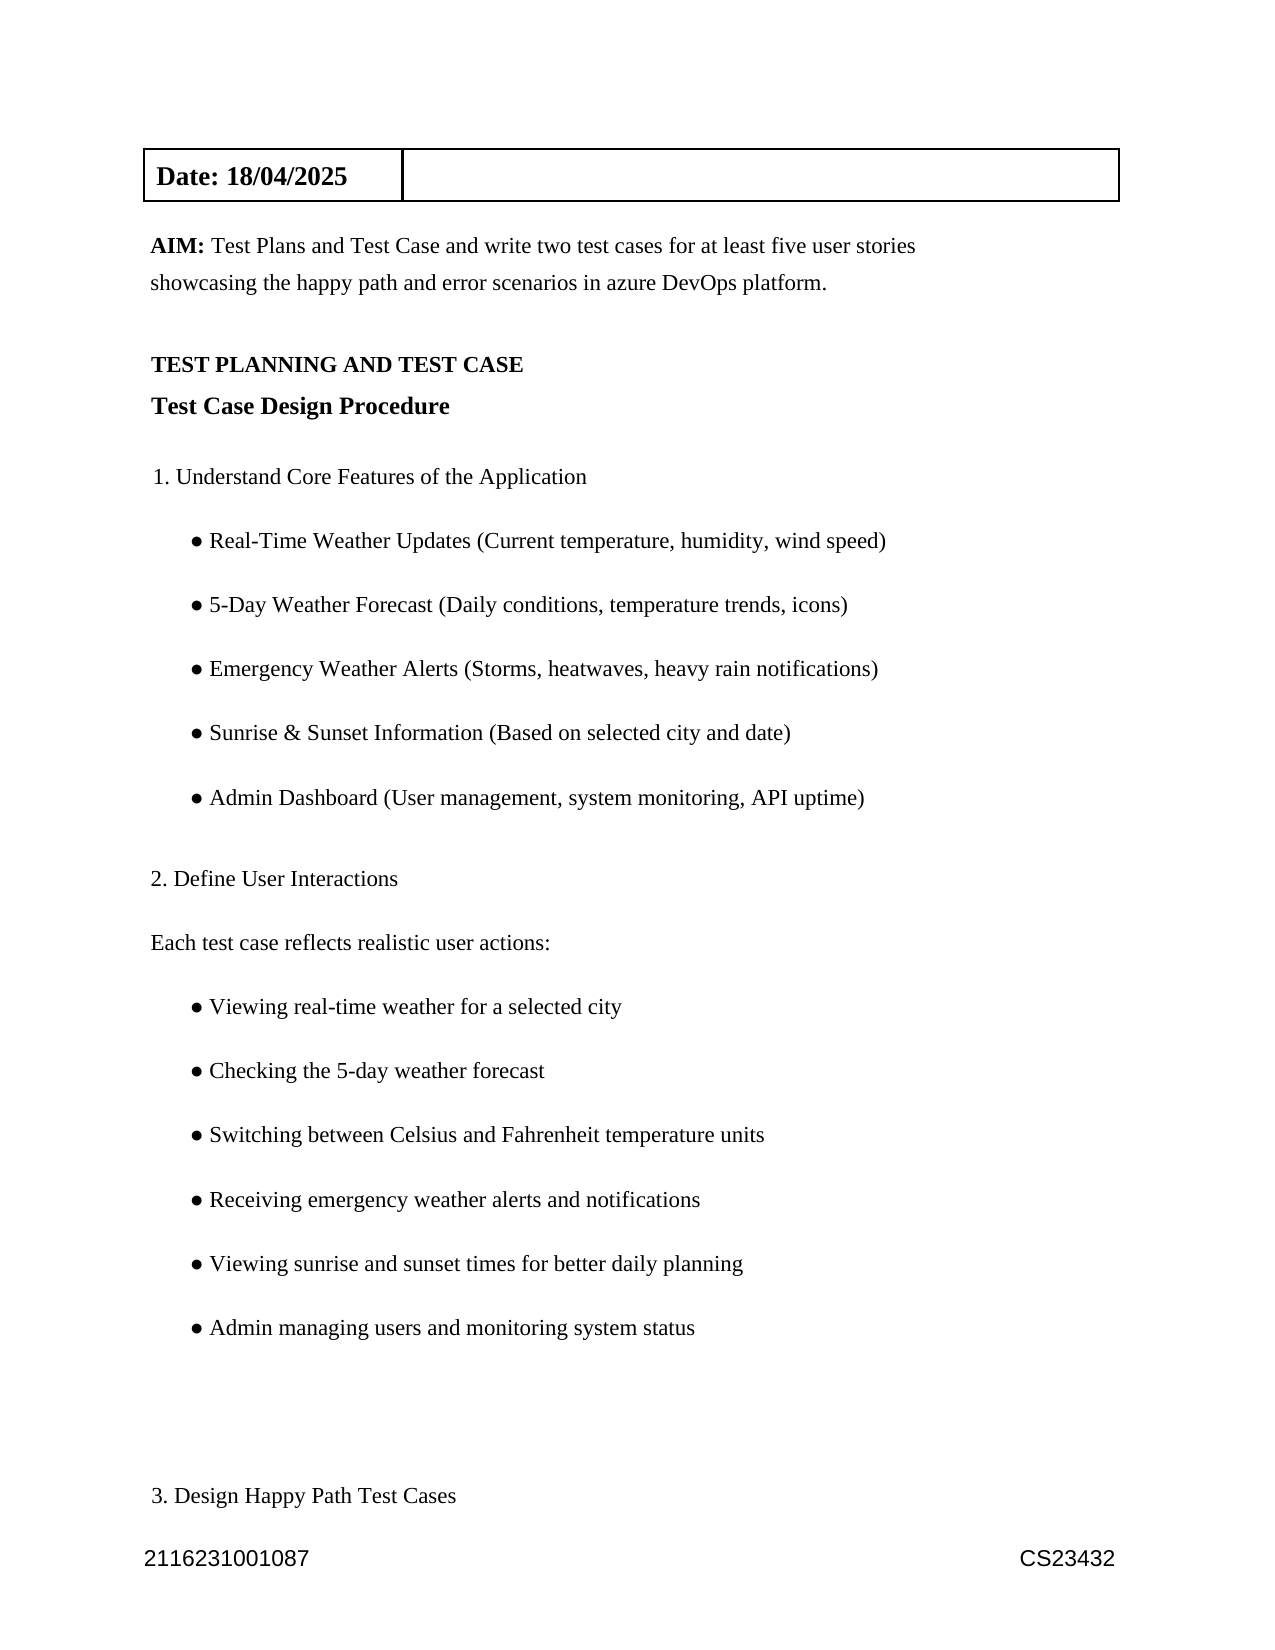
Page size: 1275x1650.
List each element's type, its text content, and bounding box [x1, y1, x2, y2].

table_cell Date: 18/04/2025 [145, 150, 401, 199]
text ● Viewing real-time weather for a selected city [189, 993, 1142, 1019]
text Each test case reflects realistic user actions: [150, 929, 1142, 955]
text 2. Define User Interactions [150, 865, 1142, 891]
text AIM: Test Plans and Test Case and write two test cases for at least five user stories showcasing the happy path and error scenarios in azure DevOps platform. [150, 232, 1029, 296]
text ● 5-Day Weather Forecast (Daily conditions, temperature trends, icons) [189, 591, 1142, 617]
text ● Switching between Celsius and Fahrenheit temperature units [189, 1122, 1142, 1148]
text ● Admin managing users and monitoring system status [189, 1314, 1142, 1340]
text 3. Design Happy Path Test Cases [151, 1482, 1142, 1508]
text ● Viewing sunrise and sunset times for better daily planning [189, 1250, 1142, 1276]
text ● Real-Time Weather Updates (Current temperature, humidity, wind speed) [189, 527, 1142, 553]
text ● Sunrise & Sunset Information (Based on selected city and date) [189, 719, 1142, 746]
text ● Checking the 5-day weather forecast [189, 1057, 1142, 1084]
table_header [404, 150, 1118, 199]
text TEST PLANNING AND TEST CASE [151, 351, 1142, 378]
text ● Emergency Weather Alerts (Storms, heatwaves, heavy rain notifications) [189, 655, 1142, 682]
text 1. Understand Core Features of the Application [153, 463, 1142, 489]
text ● Admin Dashboard (User management, system monitoring, API uptime) [189, 783, 1142, 810]
text ● Receiving emergency weather alerts and notifications [189, 1186, 1142, 1212]
text Test Case Design Procedure [151, 391, 1142, 419]
